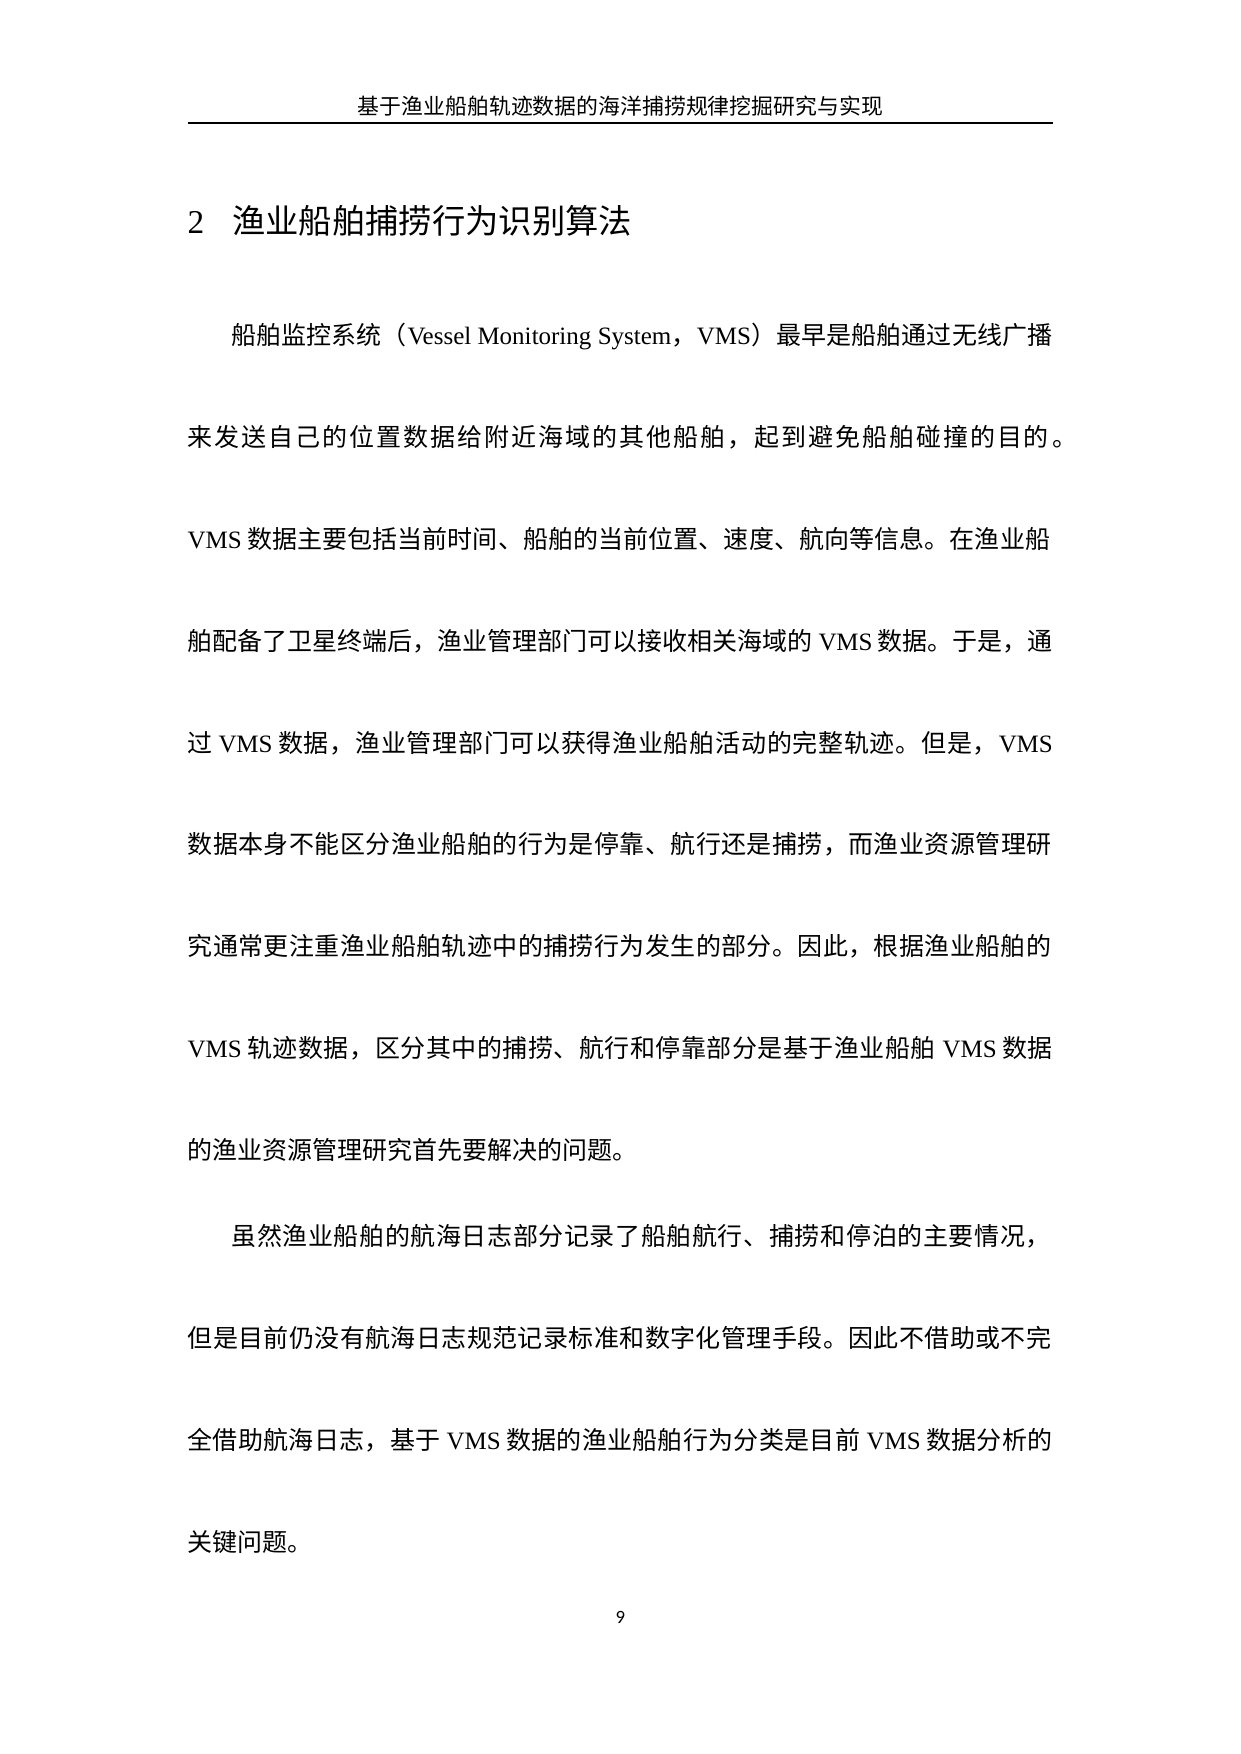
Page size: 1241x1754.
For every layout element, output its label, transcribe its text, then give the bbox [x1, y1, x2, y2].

subtitle 渔业船舶捕捞行为识别算法 [187, 185, 1053, 253]
text 虽然渔业船舶的航海日志部分记录了船舶航行、捕捞和停泊的主要情况，但是目前仍没有航海日志规范记录标准和数字化管理手段。因此不借助或不完全借助航海日志，基于VMS数据的渔业船舶行为分类是目前VMS数据分析的关键问题。 [187, 1201, 1053, 1574]
text 船舶监控系统（Vessel Monitoring System，VMS）最早是船舶通过无线广播来发送自己的位置数据给附近海域的其他船舶，起到避免船舶碰撞的目的。VMS数据主要包括当前时间、船舶的当前位置、速度、航向等信息。在渔业船舶配备了卫星终端后，渔业管理部门可以接收相关海域的VMS数据。于是，通过VMS数据，渔业管理部门可以获得渔业船舶活动的完整轨迹。但是，VMS数据本身不能区分渔业船舶的行为是停靠、航行还是捕捞，而渔业资源管理研究通常更注重渔业船舶轨迹中的捕捞行为发生的部分。因此，根据渔业船舶的VMS轨迹数据，区分其中的捕捞、航行和停靠部分是基于渔业船舶VMS数据的渔业资源管理研究首先要解决的问题。 [187, 300, 1053, 1183]
